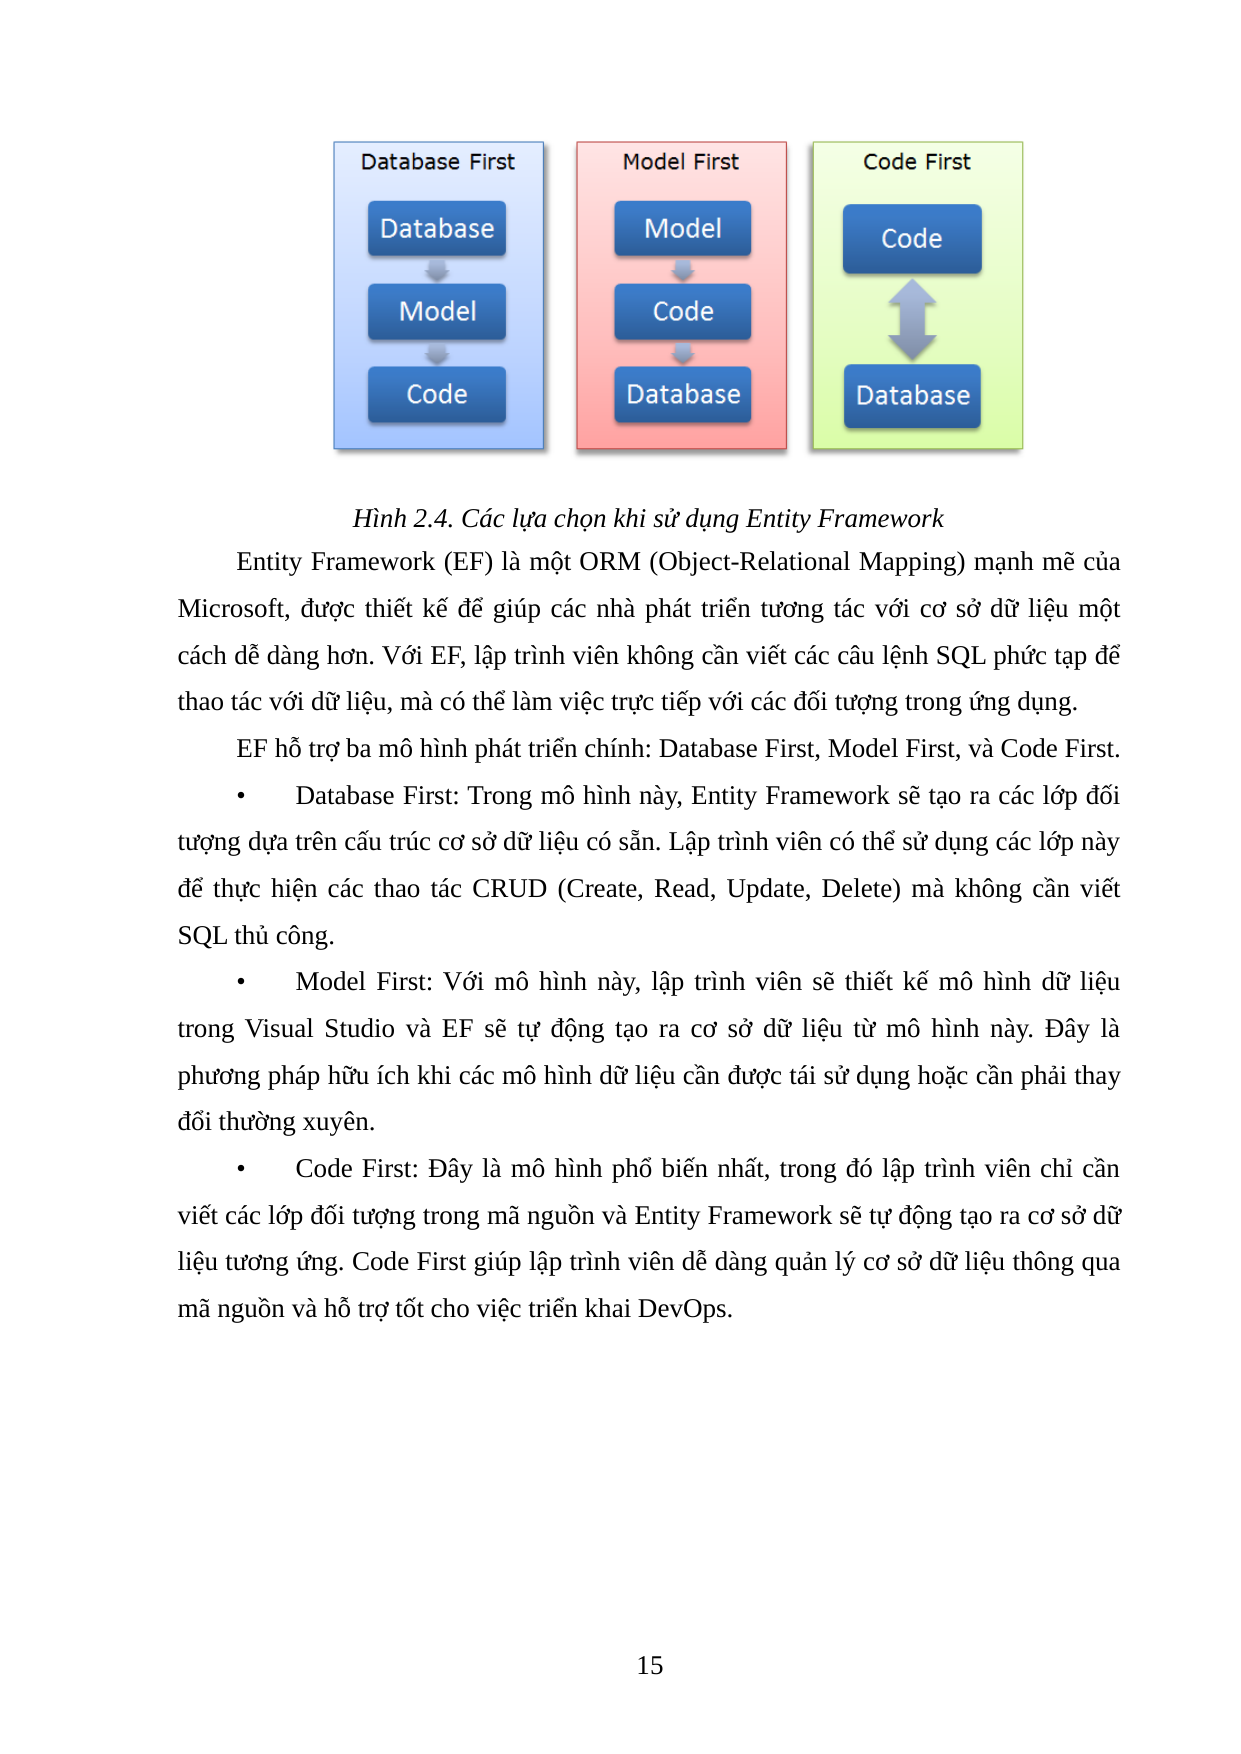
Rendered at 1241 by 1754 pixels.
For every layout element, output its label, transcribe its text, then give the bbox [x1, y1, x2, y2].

text • Database First: Trong mô hình này, Entity Framework sẽ tạo ra các lớp đối tượng dựa trên cấu trúc cơ sở dữ liệu có sẵn. Lập trình viên có thể sử dụng các lớp này để thực hiện các thao tác CRUD (Create, Read, Update, Delete) mà không cần viết SQL thủ công. [177, 779, 1122, 950]
picture [310, 118, 1048, 474]
text EF hỗ trợ ba mô hình phát triển chính: Database First, Model First, và Code First. [177, 732, 1122, 763]
text Entity Framework (EF) là một ORM (Object-Relational Mapping) mạnh mẽ của Microsoft, được thiết kế để giúp các nhà phát triển tương tác với cơ sở dữ liệu một cách dễ dàng hơn. Với EF, lập trình viên không cần viết các câu lệnh SQL phức tạp để thao tác với dữ liệu, mà có thể làm việc trực tiếp với các đối tượng trong ứng dụng. [177, 546, 1122, 717]
text • Model First: Với mô hình này, lập trình viên sẽ thiết kế mô hình dữ liệu trong Visual Studio và EF sẽ tự động tạo ra cơ sở dữ liệu từ mô hình này. Đây là phương pháp hữu ích khi các mô hình dữ liệu cần được tái sử dụng hoặc cần phải thay đổi thường xuyên. [177, 966, 1122, 1137]
text • Code First: Đây là mô hình phổ biến nhất, trong đó lập trình viên chỉ cần viết các lớp đối tượng trong mã nguồn và Entity Framework sẽ tự động tạo ra cơ sở dữ liệu tương ứng. Code First giúp lập trình viên dễ dàng quản lý cơ sở dữ liệu thông qua mã nguồn và hỗ trợ tốt cho việc triển khai DevOps. [177, 1152, 1122, 1323]
text Hình 2.4. Các lựa chọn khi sử dụng Entity Framework [177, 502, 1122, 533]
